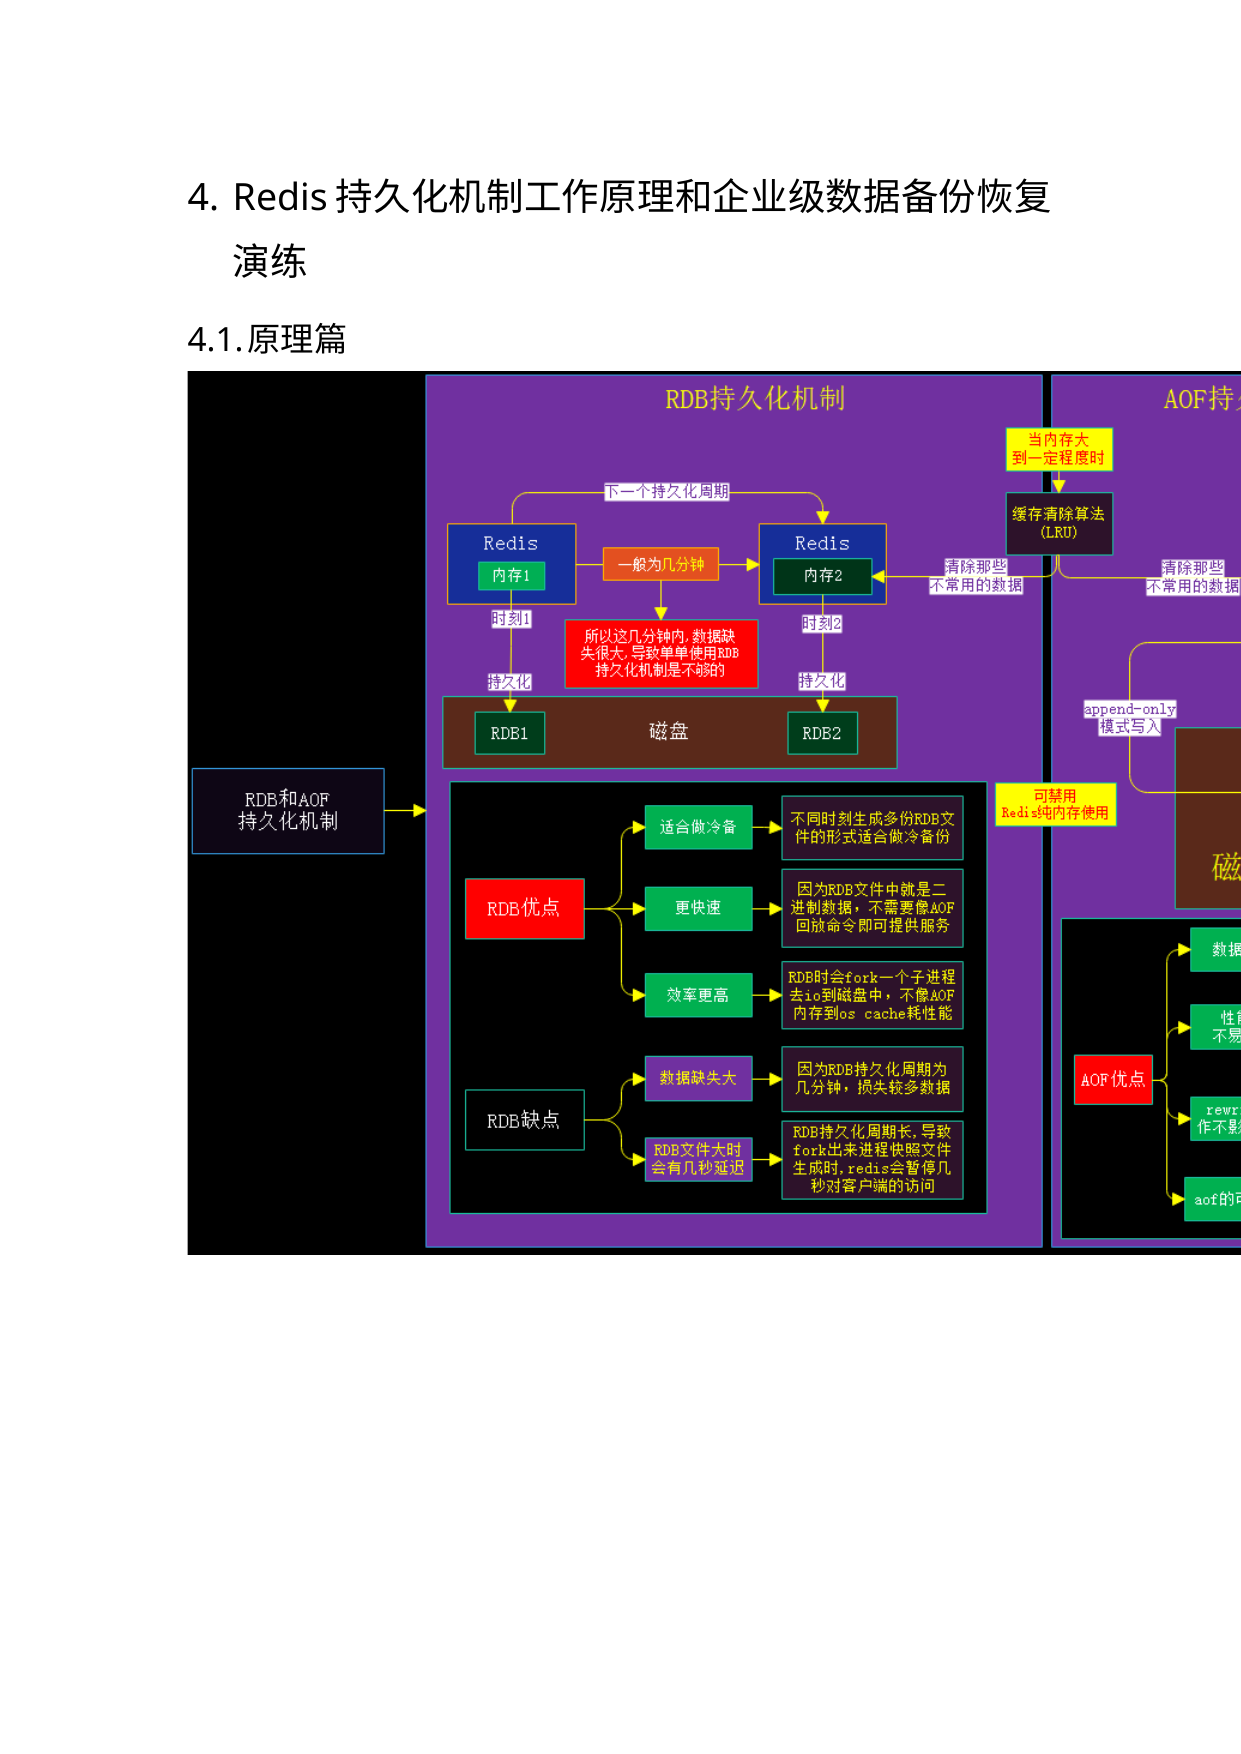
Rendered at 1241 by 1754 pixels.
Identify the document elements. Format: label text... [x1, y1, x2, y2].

subtitle 原理篇 [187, 304, 1053, 369]
picture [187, 371, 1241, 1255]
subtitle Redis持久化机制工作原理和企业级数据备份恢复演练 [187, 162, 1053, 292]
